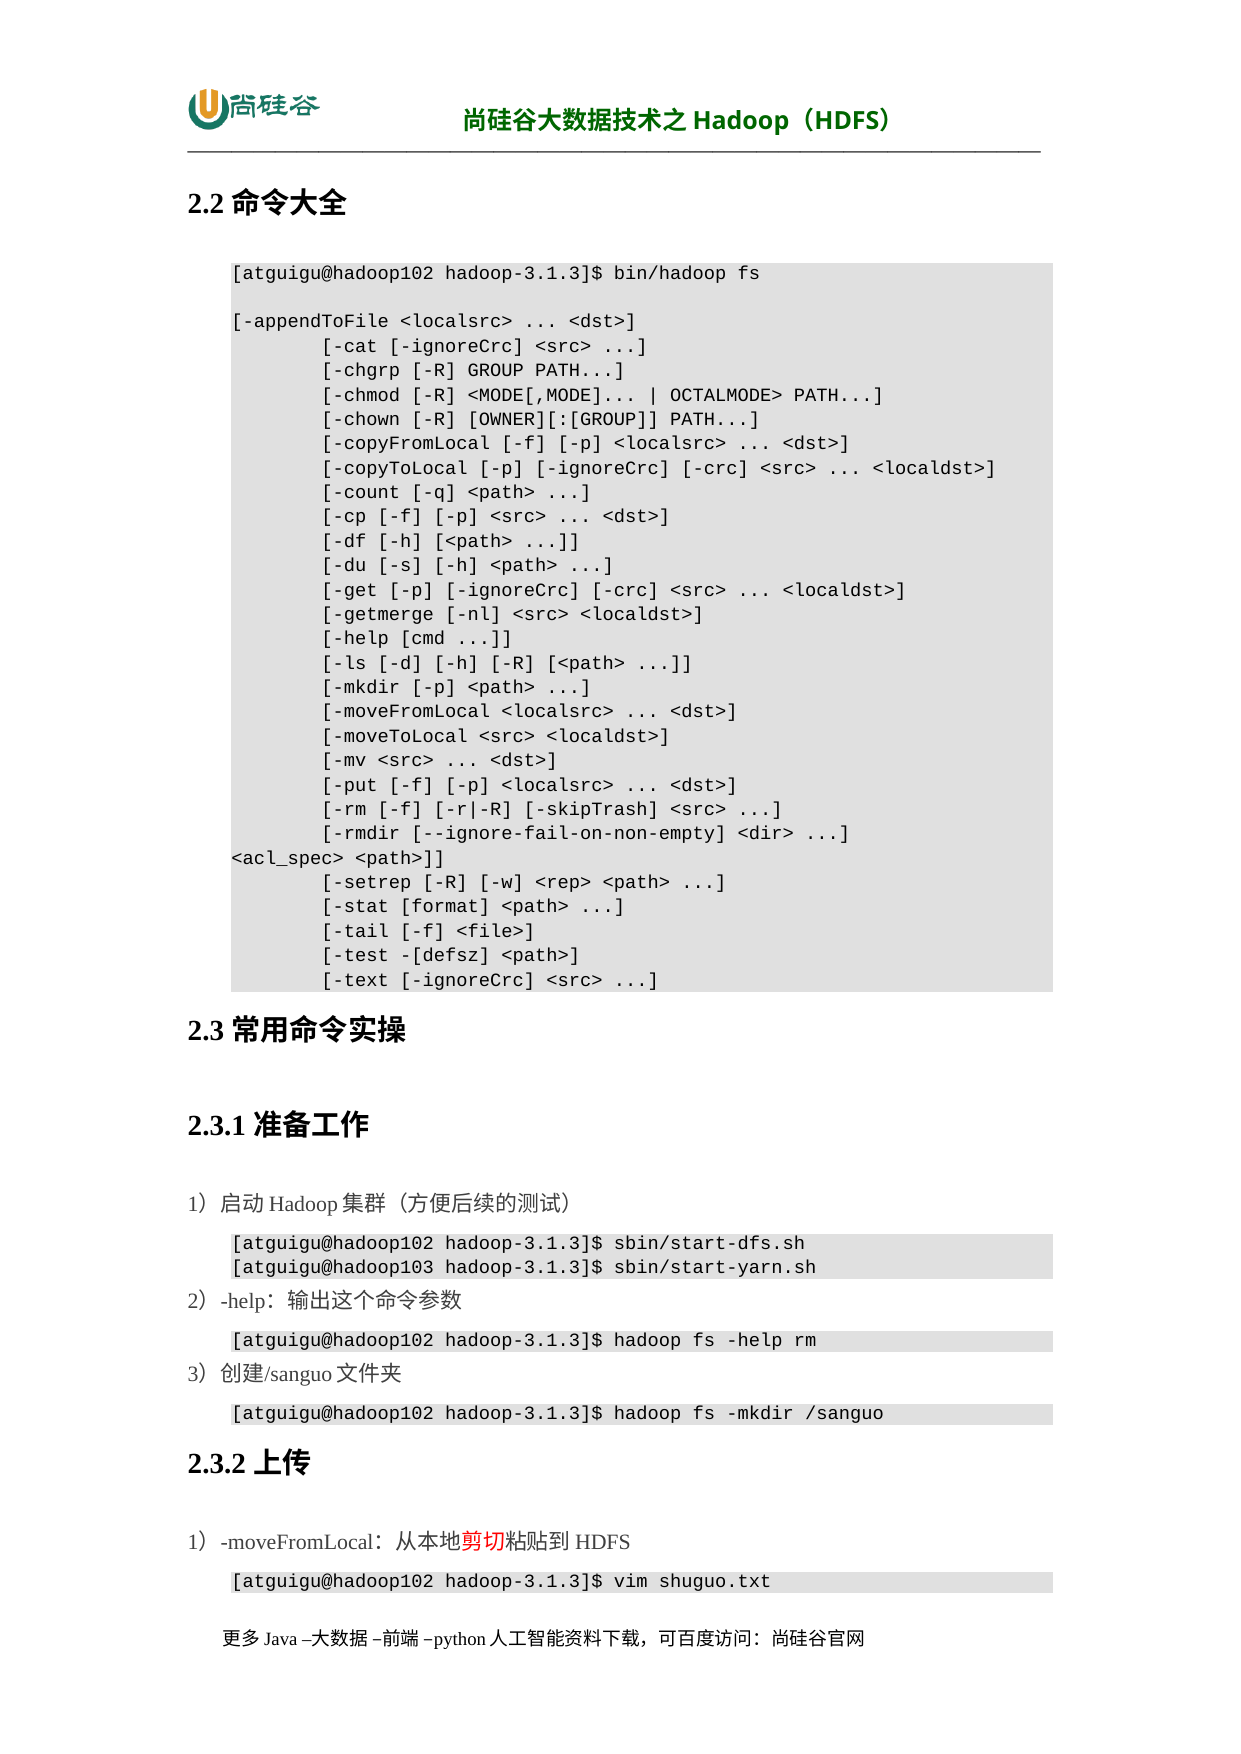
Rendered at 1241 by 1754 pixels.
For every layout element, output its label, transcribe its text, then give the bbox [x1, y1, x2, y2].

text [atguigu@hadoop102 hadoop-3.1.3]$ hadoop fs -mkdir /sanguo [231, 1404, 1053, 1425]
text [-setrep [-R] [-w] <rep> <path> ...] [231, 873, 1053, 894]
list 3）创建/sanguo文件夹 [187, 1355, 1053, 1388]
text [atguigu@hadoop102 hadoop-3.1.3]$ sbin/start-dfs.sh [231, 1234, 1053, 1255]
picture [187, 88, 320, 130]
text [-mkdir [-p] <path> ...] [231, 678, 1053, 699]
text [-tail [-f] <file>] [231, 922, 1053, 943]
text [-cat [-ignoreCrc] <src> ...] [231, 337, 1053, 358]
text [-text [-ignoreCrc] <src> ...] [231, 970, 1053, 992]
text [-copyFromLocal [-f] [-p] <localsrc> ... <dst>] [231, 434, 1053, 455]
text [-rm [-f] [-r|-R] [-skipTrash] <src> ...] [231, 800, 1053, 821]
text [-du [-s] [-h] <path> ...] [231, 556, 1053, 577]
text [-df [-h] [<path> ...]] [231, 532, 1053, 553]
text [-help [cmd ...]] [231, 629, 1053, 650]
list 2）-help：输出这个命令参数 [187, 1283, 1053, 1315]
list 1）启动Hadoop集群（方便后续的测试） [187, 1186, 1053, 1218]
text [-cp [-f] [-p] <src> ... <dst>] [231, 507, 1053, 528]
subtitle 2.3 常用命令实操 [187, 995, 1053, 1060]
text [-count [-q] <path> ...] [231, 483, 1053, 504]
text [-moveToLocal <src> <localdst>] [231, 727, 1053, 748]
text [-appendToFile <localsrc> ... <dst>] [231, 312, 1053, 333]
text [-ls [-d] [-h] [-R] [<path> ...]] [231, 653, 1053, 675]
text [-copyToLocal [-p] [-ignoreCrc] [-crc] <src> ... <localdst>] [231, 458, 1053, 480]
subtitle 2.3.1 准备工作 [187, 1090, 1053, 1155]
text [-test -[defsz] <path>] [231, 946, 1053, 967]
text [atguigu@hadoop102 hadoop-3.1.3]$ vim shuguo.txt [231, 1572, 1053, 1593]
text [-get [-p] [-ignoreCrc] [-crc] <src> ... <localdst>] [231, 580, 1053, 602]
text [-moveFromLocal <localsrc> ... <dst>] [231, 702, 1053, 723]
text [-mv <src> ... <dst>] [231, 751, 1053, 772]
text [-put [-f] [-p] <localsrc> ... <dst>] [231, 775, 1053, 797]
text [-stat [format] <path> ...] [231, 897, 1053, 918]
text [-rmdir [--ignore-fail-on-non-empty] <dir> ...] [231, 824, 1053, 845]
text [atguigu@hadoop103 hadoop-3.1.3]$ sbin/start-yarn.sh [231, 1258, 1053, 1279]
subtitle 2.3.2 上传 [187, 1428, 1053, 1493]
text [-chmod [-R] <MODE[,MODE]... | OCTALMODE> PATH...] [231, 385, 1053, 407]
subtitle 2.2 命令大全 [187, 168, 1053, 233]
text [atguigu@hadoop102 hadoop-3.1.3]$ hadoop fs -help rm [231, 1331, 1053, 1352]
text [atguigu@hadoop102 hadoop-3.1.3]$ bin/hadoop fs [231, 263, 1053, 285]
text [-chgrp [-R] GROUP PATH...] [231, 361, 1053, 382]
text [-getmerge [-nl] <src> <localdst>] [231, 605, 1053, 626]
text <acl_spec> <path>]] [231, 848, 1053, 870]
list 1）-moveFromLocal：从本地剪切粘贴到HDFS [187, 1523, 1053, 1556]
text [-chown [-R] [OWNER][:[GROUP]] PATH...] [231, 410, 1053, 431]
